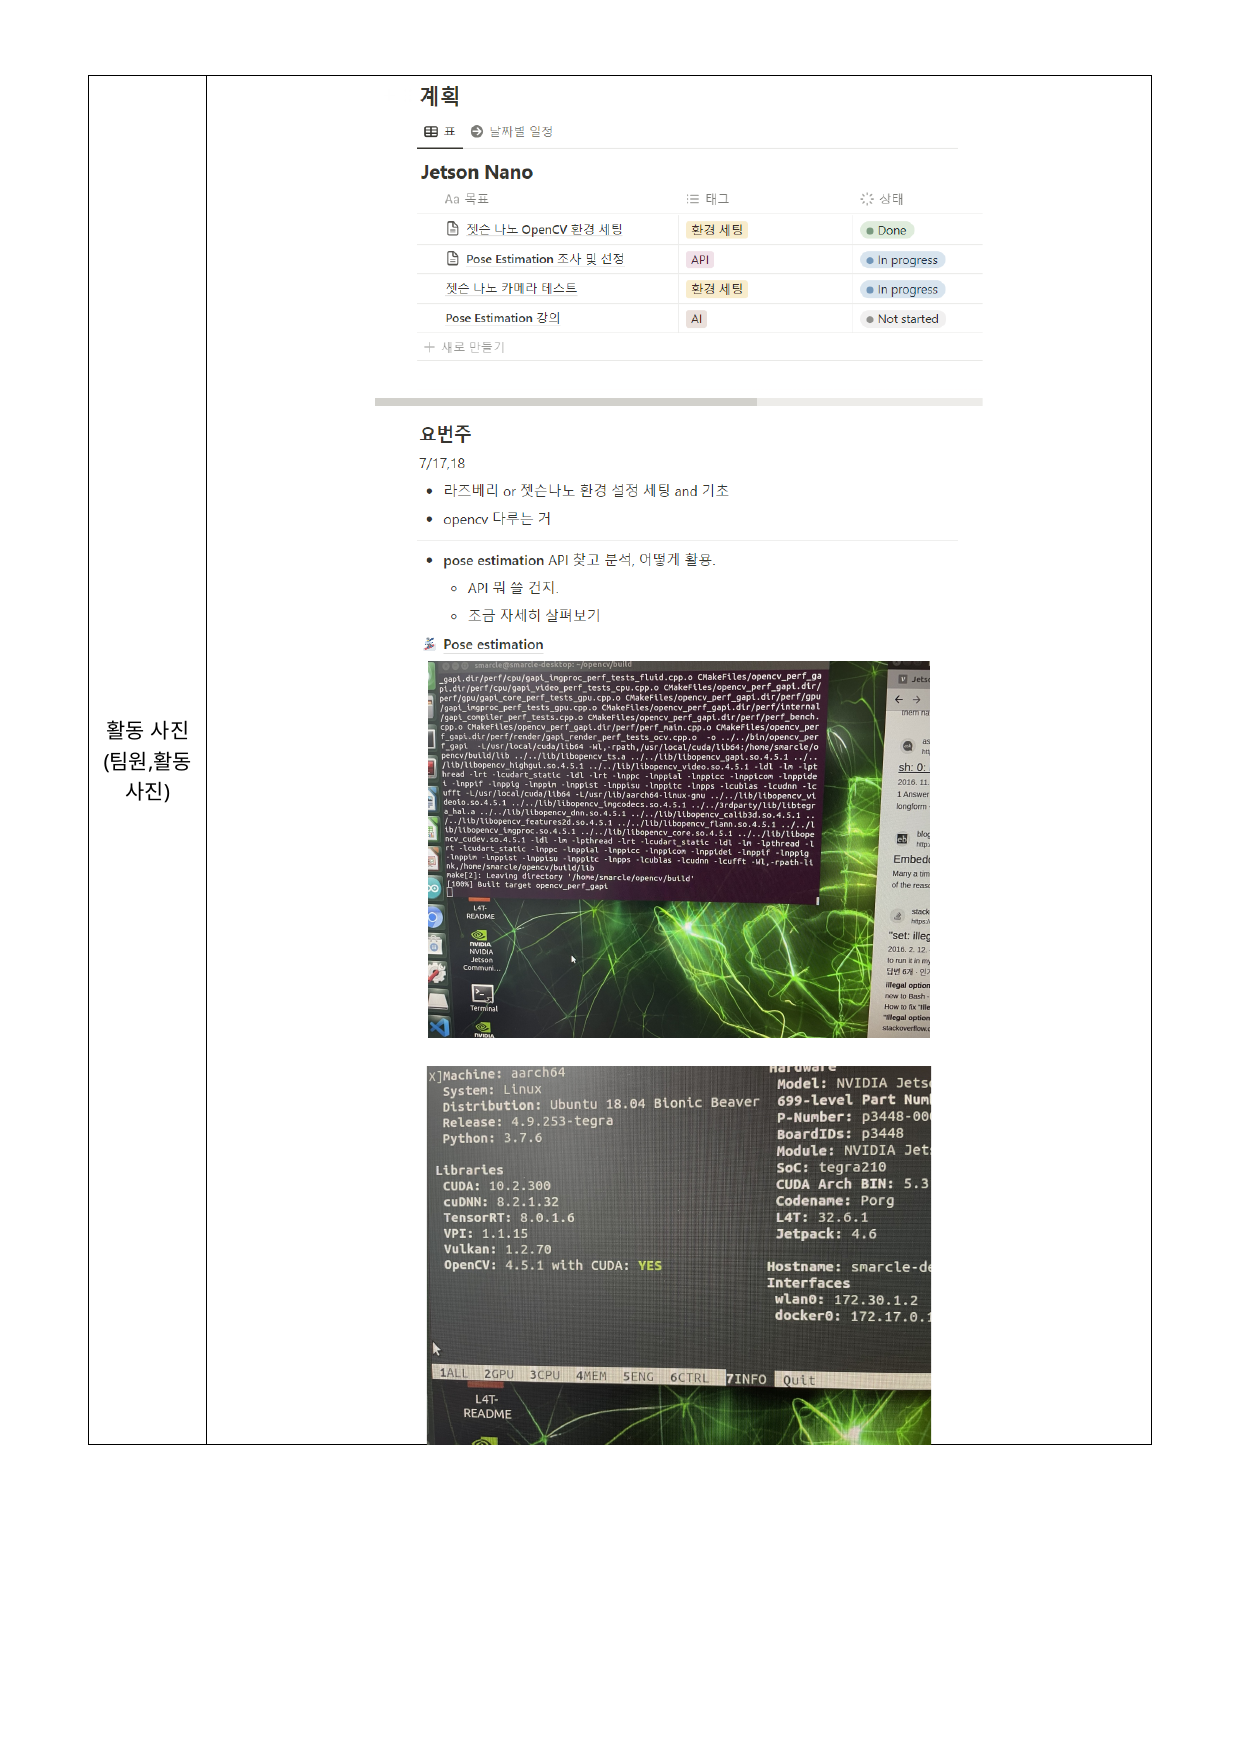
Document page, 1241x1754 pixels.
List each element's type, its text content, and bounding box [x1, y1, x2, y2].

picture [375, 76, 983, 1038]
table_cell 활동 사진 (팀원,활동 사진) [89, 76, 206, 1444]
picture [426, 1066, 932, 1445]
table_cell [207, 76, 1151, 1444]
